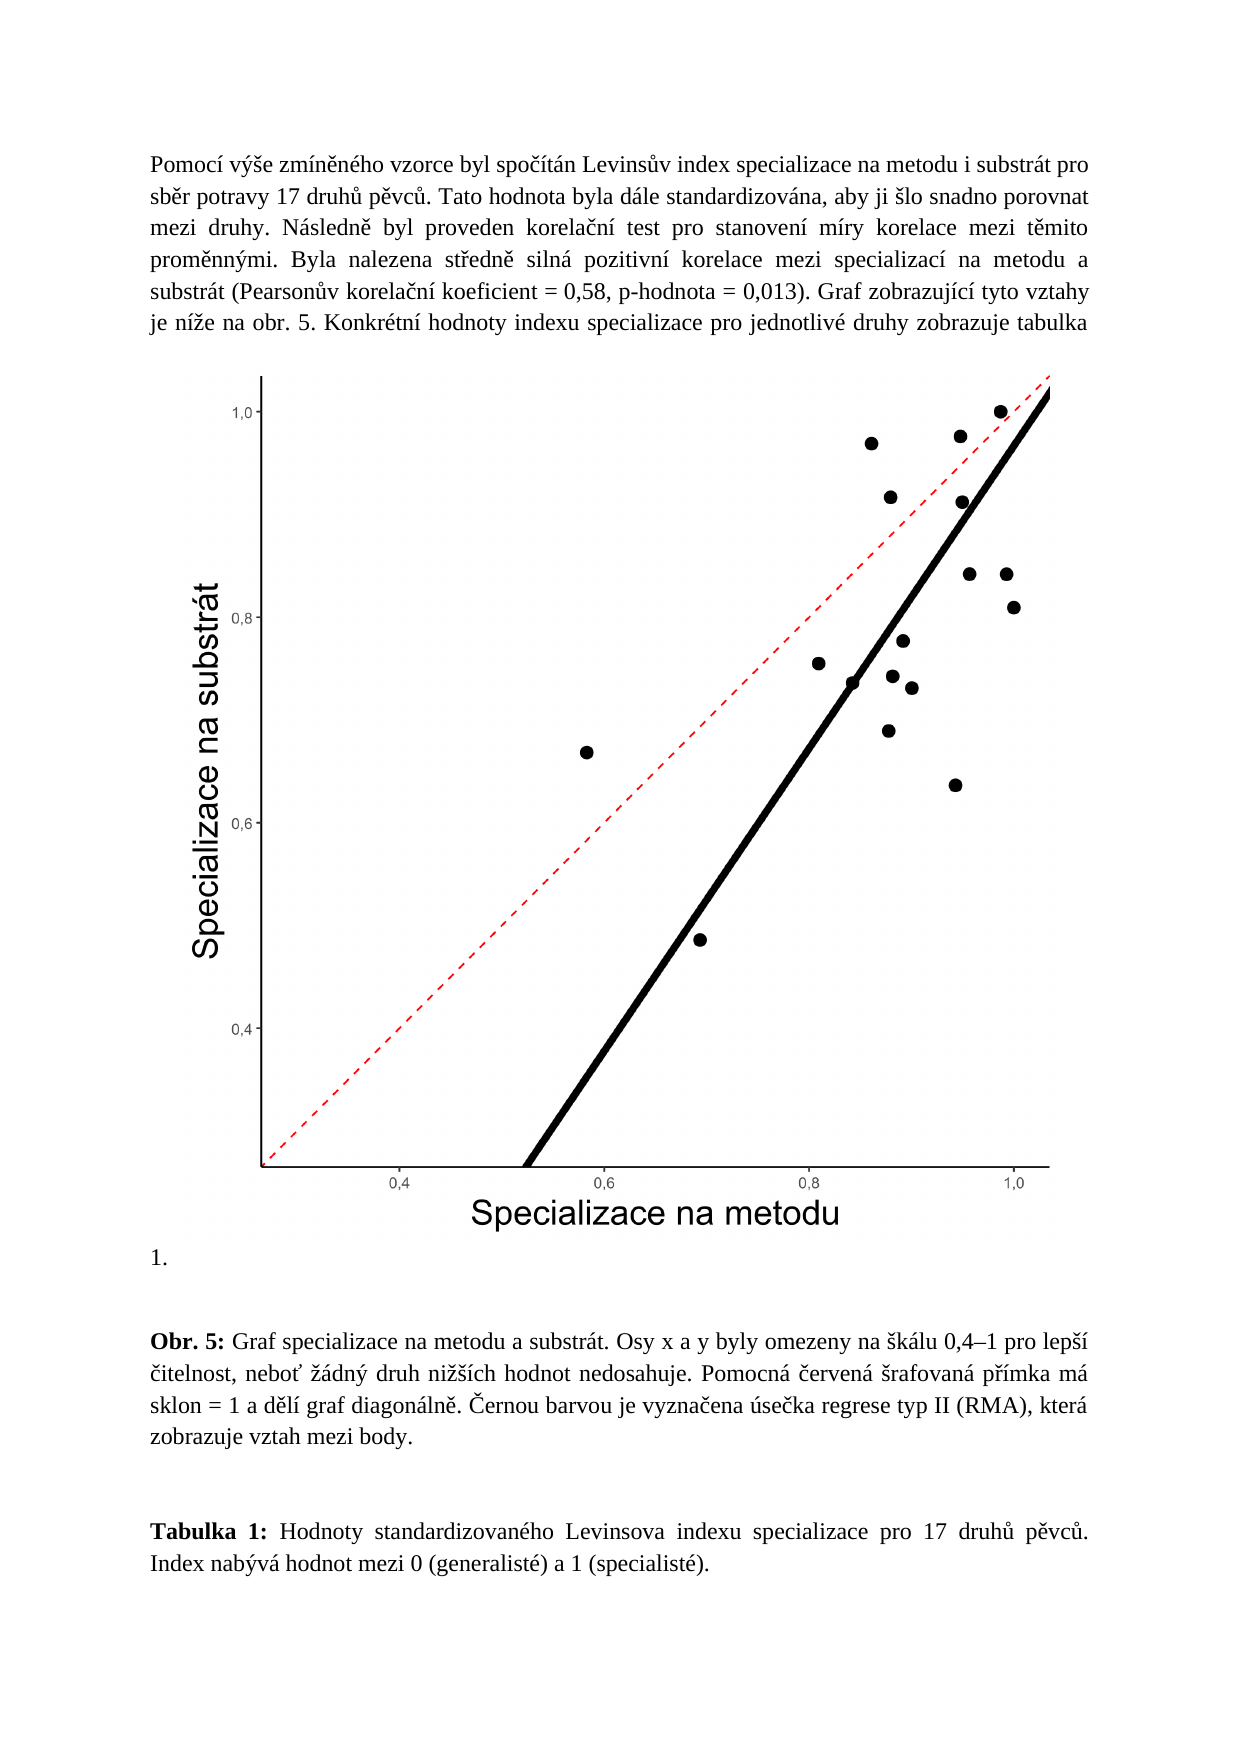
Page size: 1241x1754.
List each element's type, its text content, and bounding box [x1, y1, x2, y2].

text Tabulka 1: Hodnoty standardizovaného Levinsova indexu specializace pro 17 druhů pěvců. Index nabývá hodnot mezi 0 (generalisté) a 1 (specialisté). [150, 1517, 1090, 1577]
picture [182, 366, 1059, 1243]
text Obr. 5: Graf specializace na metodu a substrát. Osy x a y byly omezeny na škálu 0,4–1 pro lepší čitelnost, neboť žádný druh nižších hodnot nedosahuje. Pomocná červená šrafovaná přímka má sklon = 1 a dělí graf diagonálně. Černou barvou je vyznačena úsečka regrese typ II (RMA), která zobrazuje vztah mezi body. [150, 1327, 1090, 1450]
